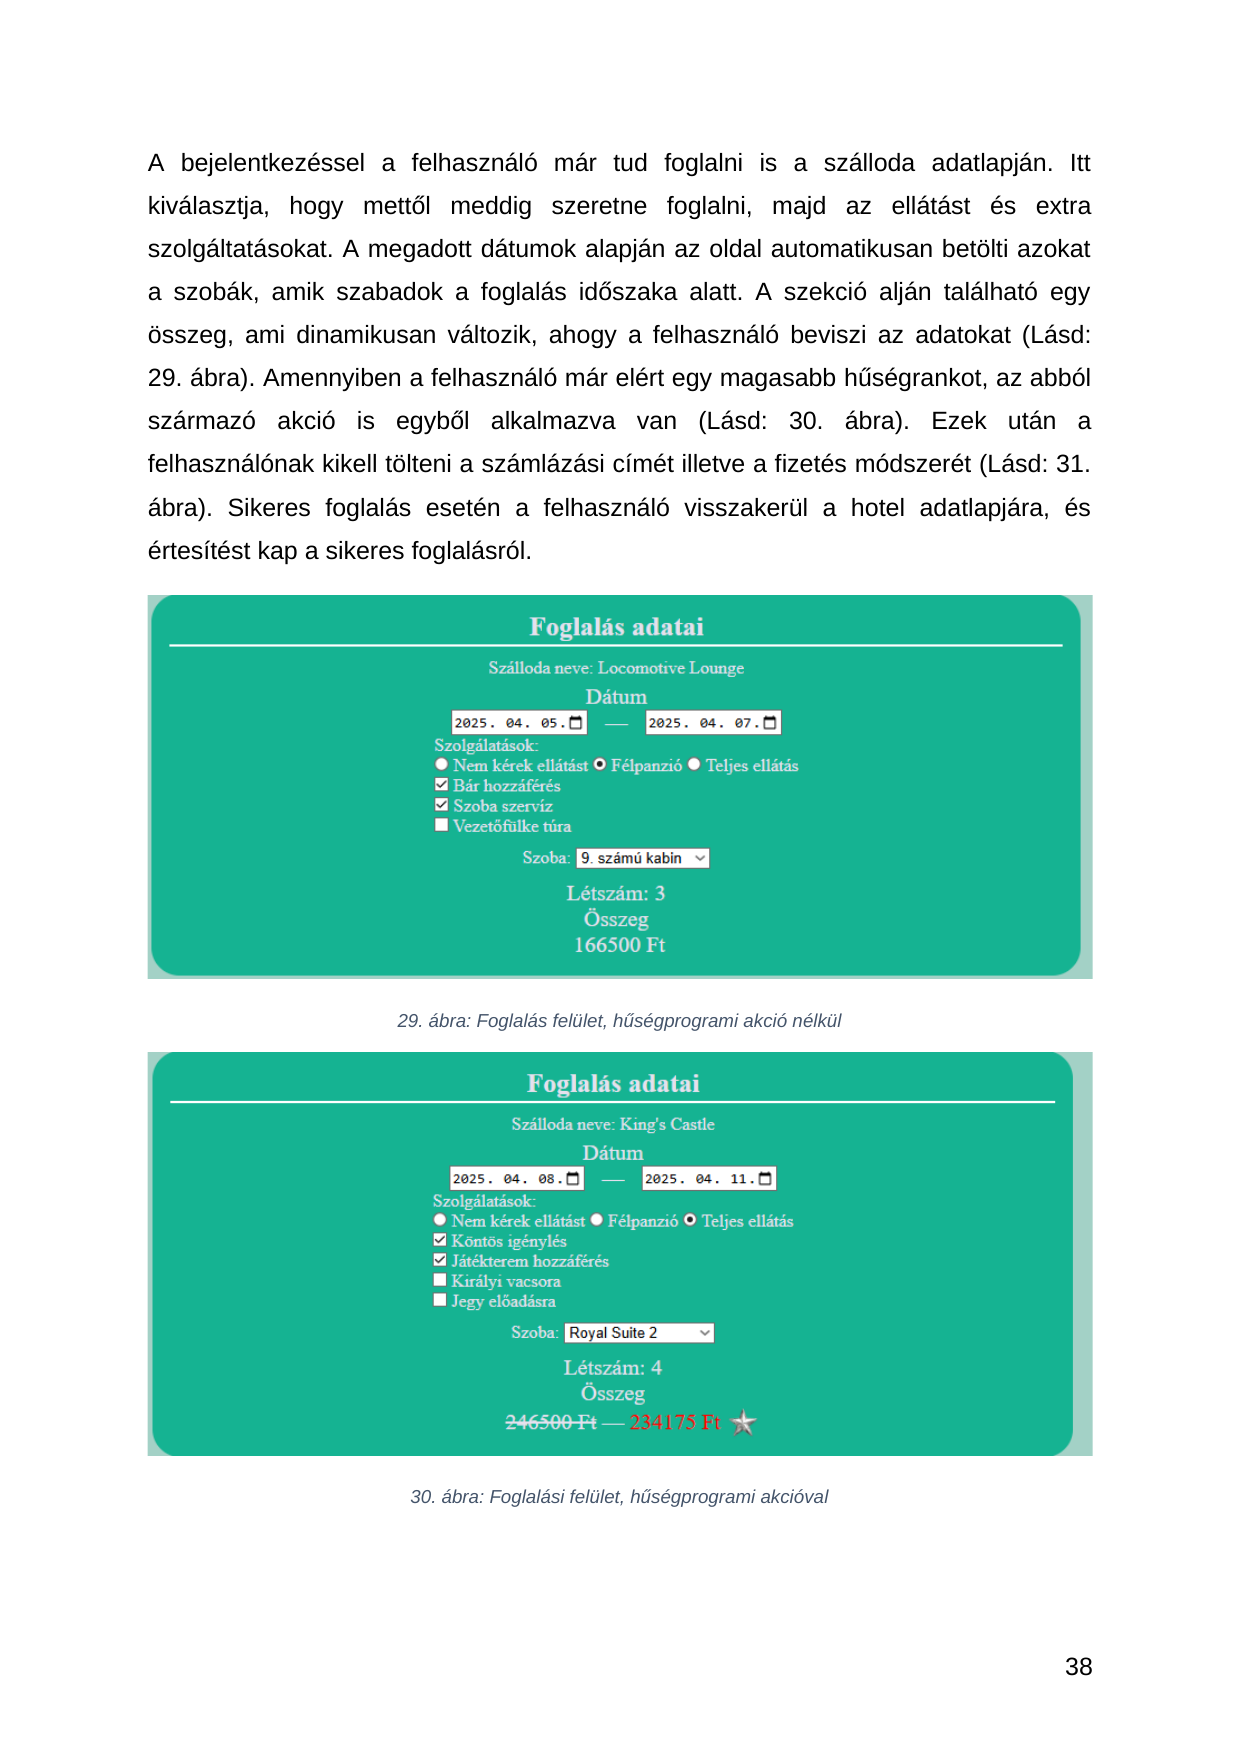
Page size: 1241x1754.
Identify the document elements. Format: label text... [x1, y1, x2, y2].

text 30. ábra: Foglalási felület, hűségprogrami akcióval [148, 1486, 1093, 1508]
picture [147, 1052, 1093, 1456]
text 29. ábra: Foglalás felület, hűségprogrami akció nélkül [148, 1010, 1093, 1031]
picture [147, 595, 1093, 979]
text A bejelentkezéssel a felhasználó már tud foglalni is a szálloda adatlapján. Itt kiválasztja, hogy mettől meddig szeretne foglalni, majd az ellátást és extra szolgáltatásokat. A megadott dátumok alapján az oldal automatikusan betölti azokat a szobák, amik szabadok a foglalás időszaka alatt. A szekció alján található egy összeg, ami dinamikusan változik, ahogy a felhasználó beviszi az adatokat (Lásd: 29. ábra). Amennyiben a felhasználó már elért egy magasabb hűségrankot, az abból származó akció is egyből alkalmazva van (Lásd: 30. ábra). Ezek után a felhasználónak kikell tölteni a számlázási címét illetve a fizetés módszerét (Lásd: 31. ábra). Sikeres foglalás esetén a felhasználó visszakerül a hotel adatlapjára, és értesítést kap a sikeres foglalásról. [148, 148, 1093, 564]
